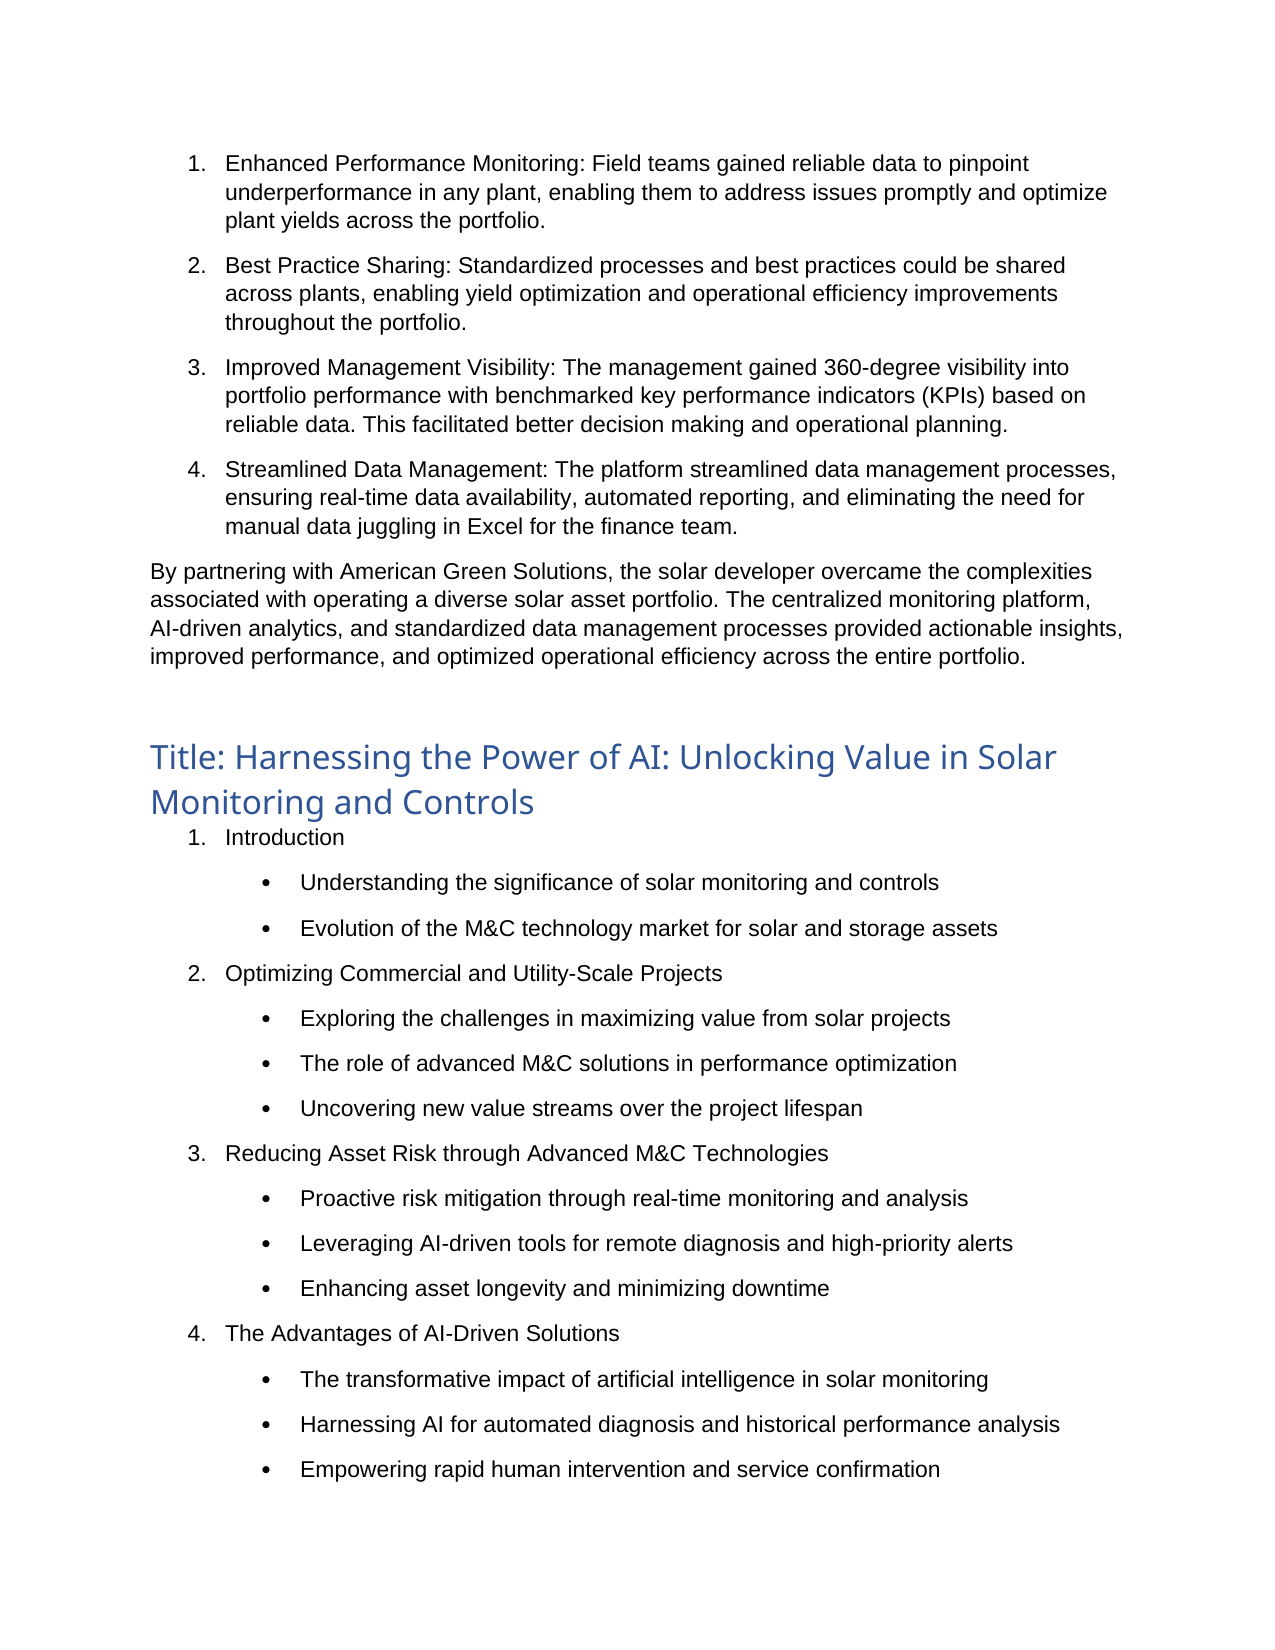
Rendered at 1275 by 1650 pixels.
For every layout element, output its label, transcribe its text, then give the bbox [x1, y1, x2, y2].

list Understanding the significance of solar monitoring and controls [262, 869, 1125, 896]
title Title: Harnessing the Power of AI: Unlocking Value in Solar Monitoring and Controls [150, 733, 1125, 824]
list Exploring the challenges in maximizing value from solar projects [262, 1005, 1125, 1031]
list Optimizing Commercial and Utility-Scale Projects [187, 959, 1125, 986]
list Introduction [187, 824, 1125, 851]
list Enhancing asset longevity and minimizing downtime [262, 1275, 1125, 1302]
list Proactive risk mitigation through real-time monitoring and analysis [262, 1185, 1125, 1211]
list The transformative impact of artificial intelligence in solar monitoring [262, 1366, 1125, 1392]
list Uncovering new value streams over the project lifespan [262, 1095, 1125, 1121]
list Empowering rapid human intervention and service confirmation [262, 1456, 1125, 1482]
list The role of advanced M&C solutions in performance optimization [262, 1050, 1125, 1076]
list Harnessing AI for automated diagnosis and historical performance analysis [262, 1411, 1125, 1437]
list Enhanced Performance Monitoring: Field teams gained reliable data to pinpoint underperformance in any plant, enabling them to address issues promptly and optimize plant yields across the portfolio. [187, 150, 1125, 233]
text By partnering with American Green Solutions, the solar developer overcame the complexities associated with operating a diverse solar asset portfolio. The centralized monitoring platform, AI-driven analytics, and standardized data management processes provided actionable insights, improved performance, and optimized operational efficiency across the entire portfolio. [150, 558, 1125, 669]
list Streamlined Data Management: The platform streamlined data management processes, ensuring real-time data availability, automated reporting, and eliminating the need for manual data juggling in Excel for the finance team. [187, 456, 1125, 539]
list Leveraging AI-driven tools for remote diagnosis and high-priority alerts [262, 1230, 1125, 1257]
list Reducing Asset Risk through Advanced M&C Technologies [187, 1140, 1125, 1166]
list Improved Management Visibility: The management gained 360-degree visibility into portfolio performance with benchmarked key performance indicators (KPIs) based on reliable data. This facilitated better decision making and operational planning. [187, 354, 1125, 437]
list Evolution of the M&C technology market for solar and storage assets [262, 914, 1125, 941]
list The Advantages of AI-Driven Solutions [187, 1320, 1125, 1347]
list Best Practice Sharing: Standardized processes and best practices could be shared across plants, enabling yield optimization and operational efficiency improvements throughout the portfolio. [187, 252, 1125, 335]
